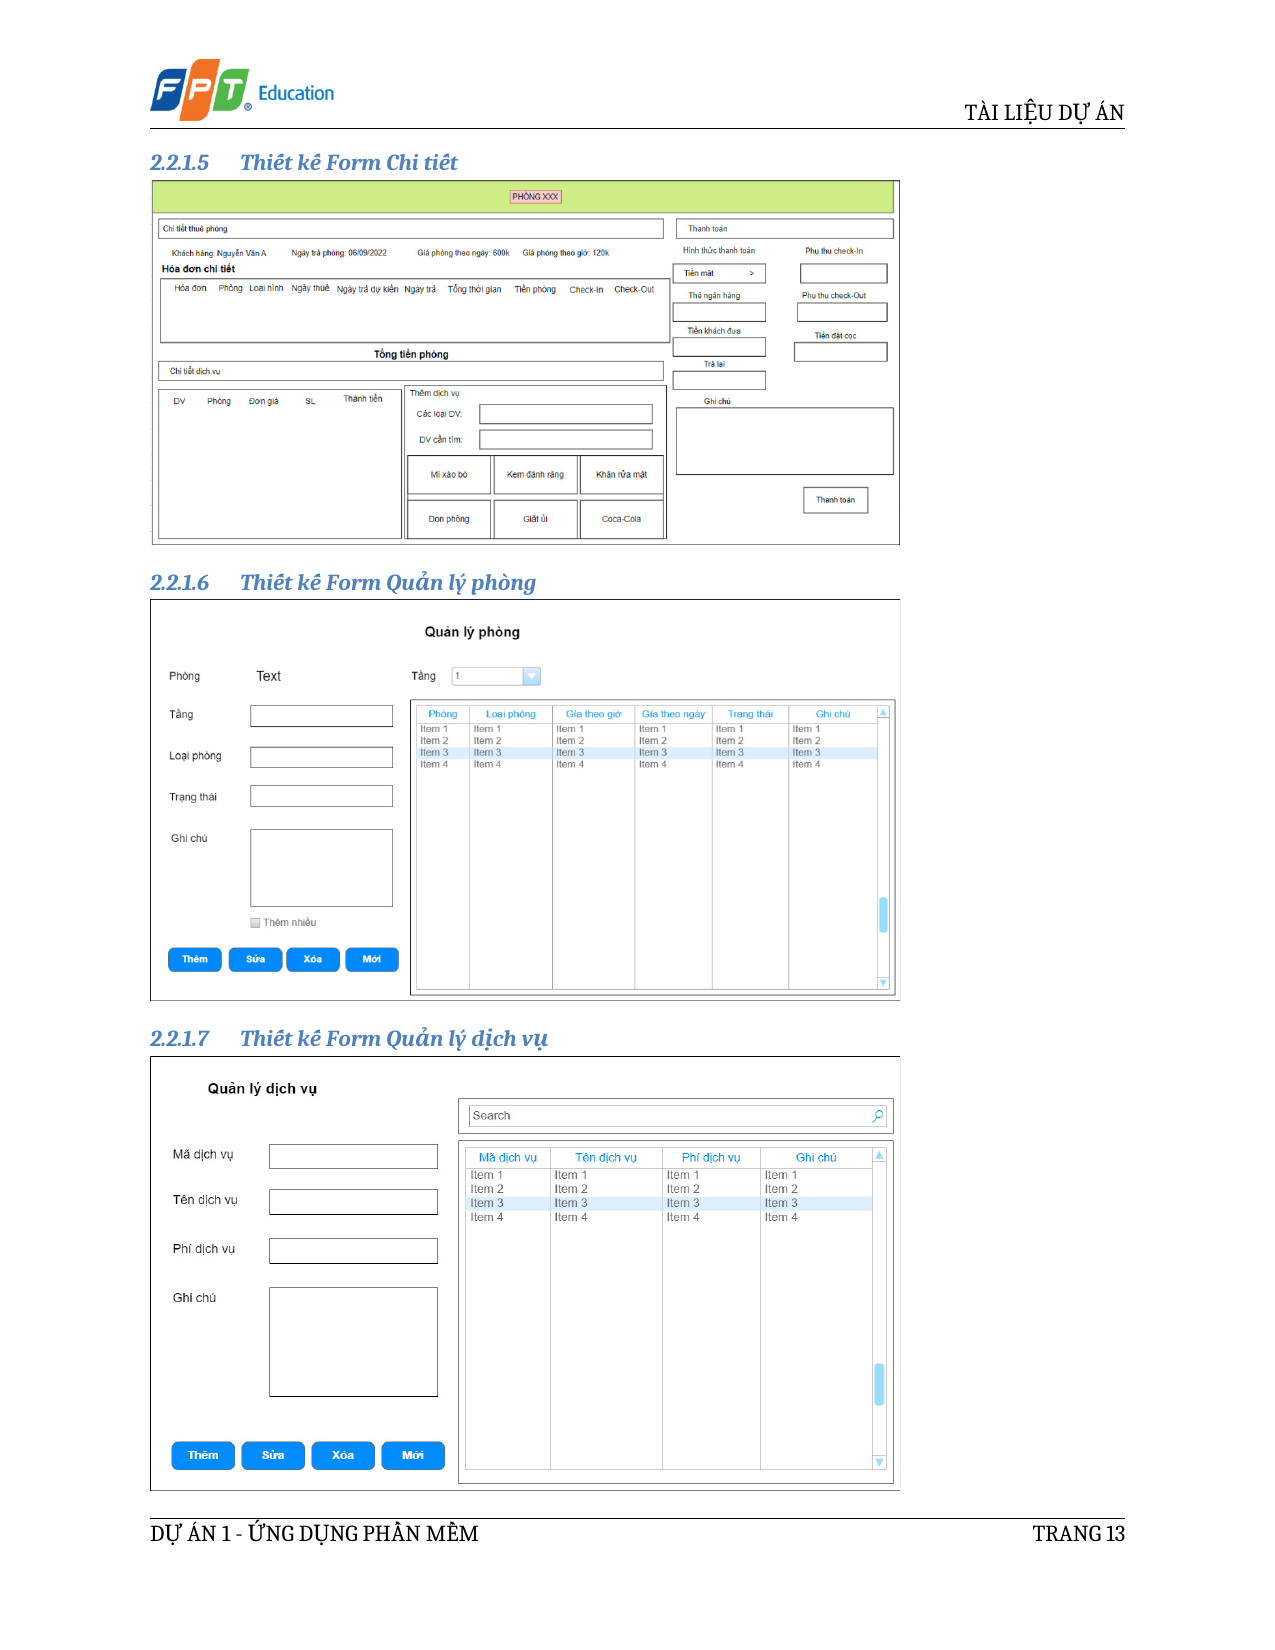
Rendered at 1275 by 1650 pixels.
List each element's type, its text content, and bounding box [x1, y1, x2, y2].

subtitle Thiết kế Form Chi tiết [150, 150, 1125, 176]
subtitle Thiết kế Form Quản lý phòng [150, 569, 1125, 596]
picture [150, 599, 901, 1001]
picture [150, 180, 901, 545]
picture [150, 1056, 901, 1491]
picture [150, 59, 336, 121]
subtitle Thiết kế Form Quản lý dịch vụ [150, 1026, 1125, 1052]
